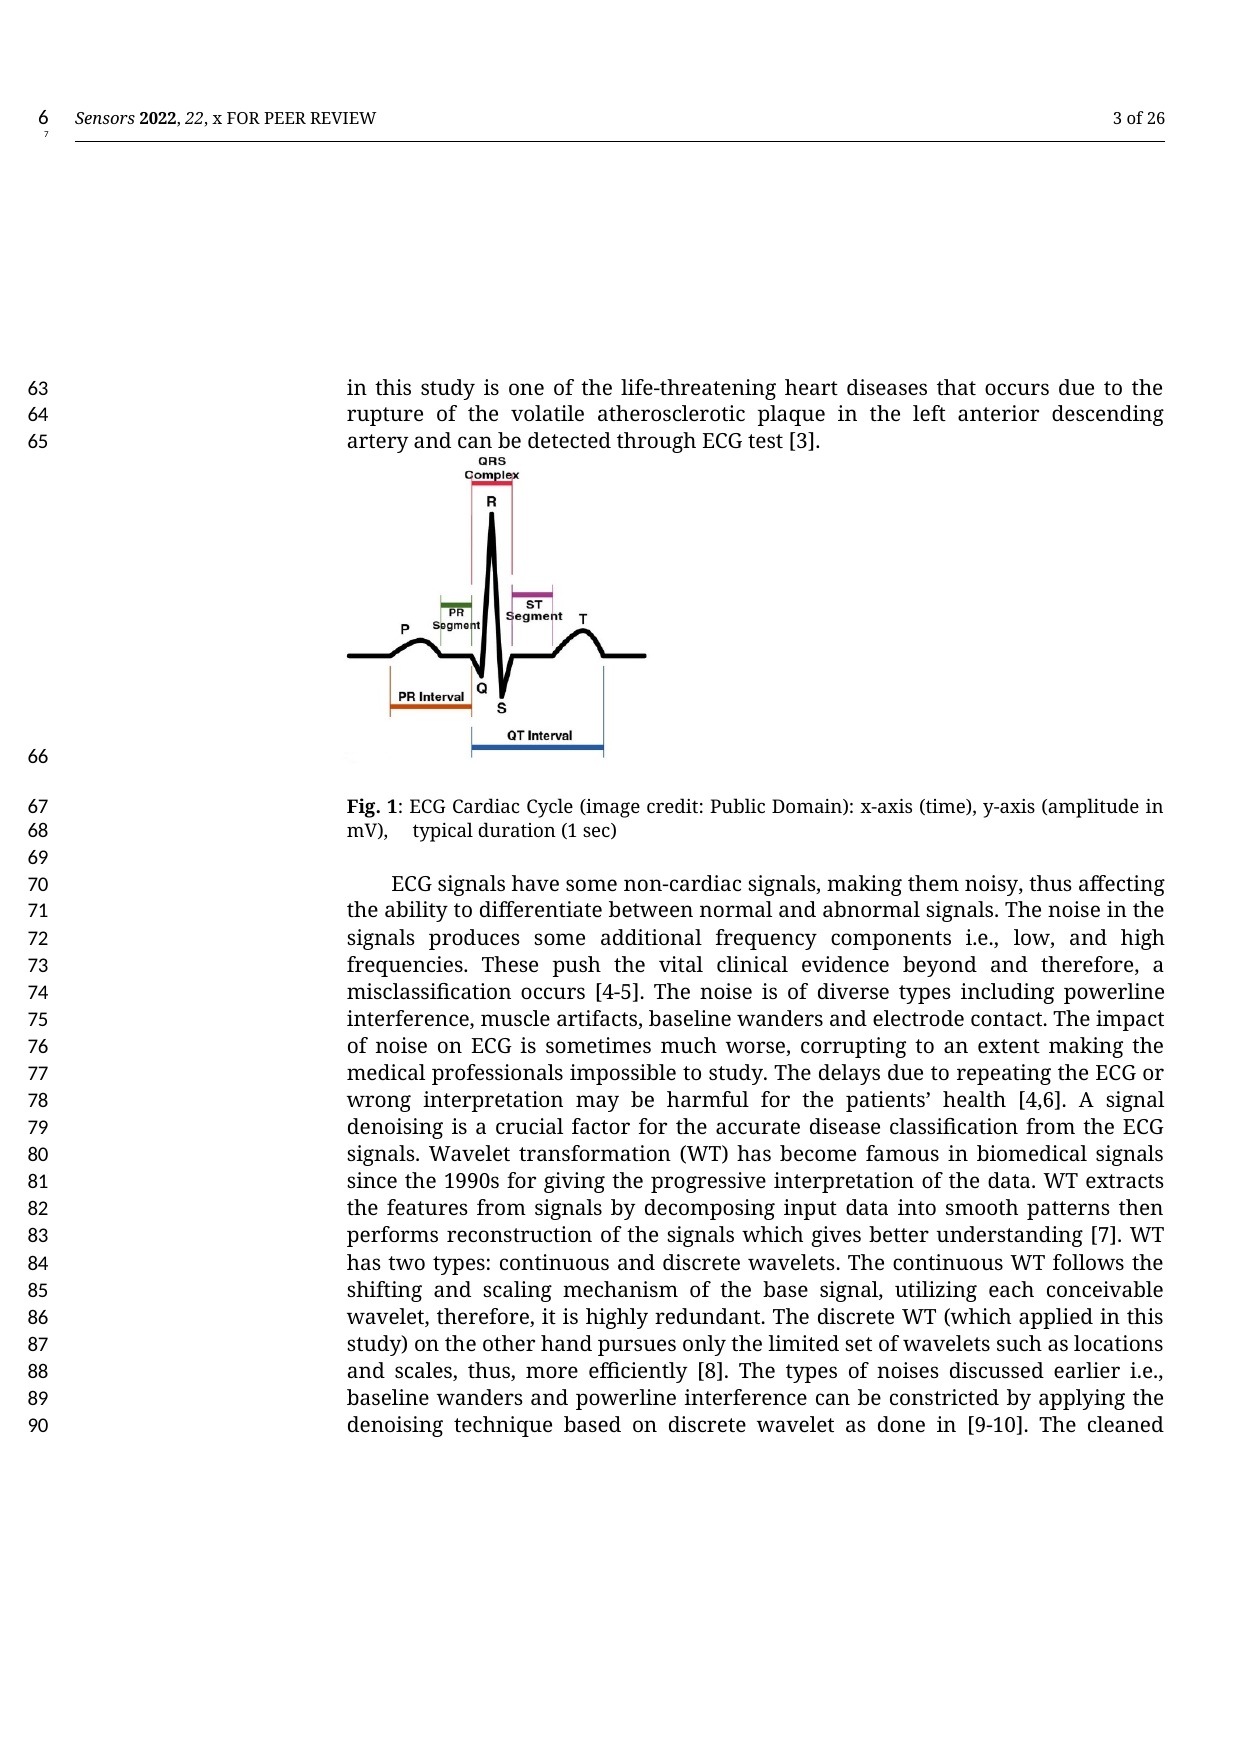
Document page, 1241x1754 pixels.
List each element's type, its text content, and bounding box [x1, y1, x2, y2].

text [347, 870, 1165, 1438]
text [347, 374, 1165, 455]
text Fig. 1: ECG Cardiac Cycle (image credit: Public Domain): x-axis (time), y-axis (amplitude in mV), typical duration (1 sec) [347, 794, 1165, 843]
picture [340, 455, 653, 764]
